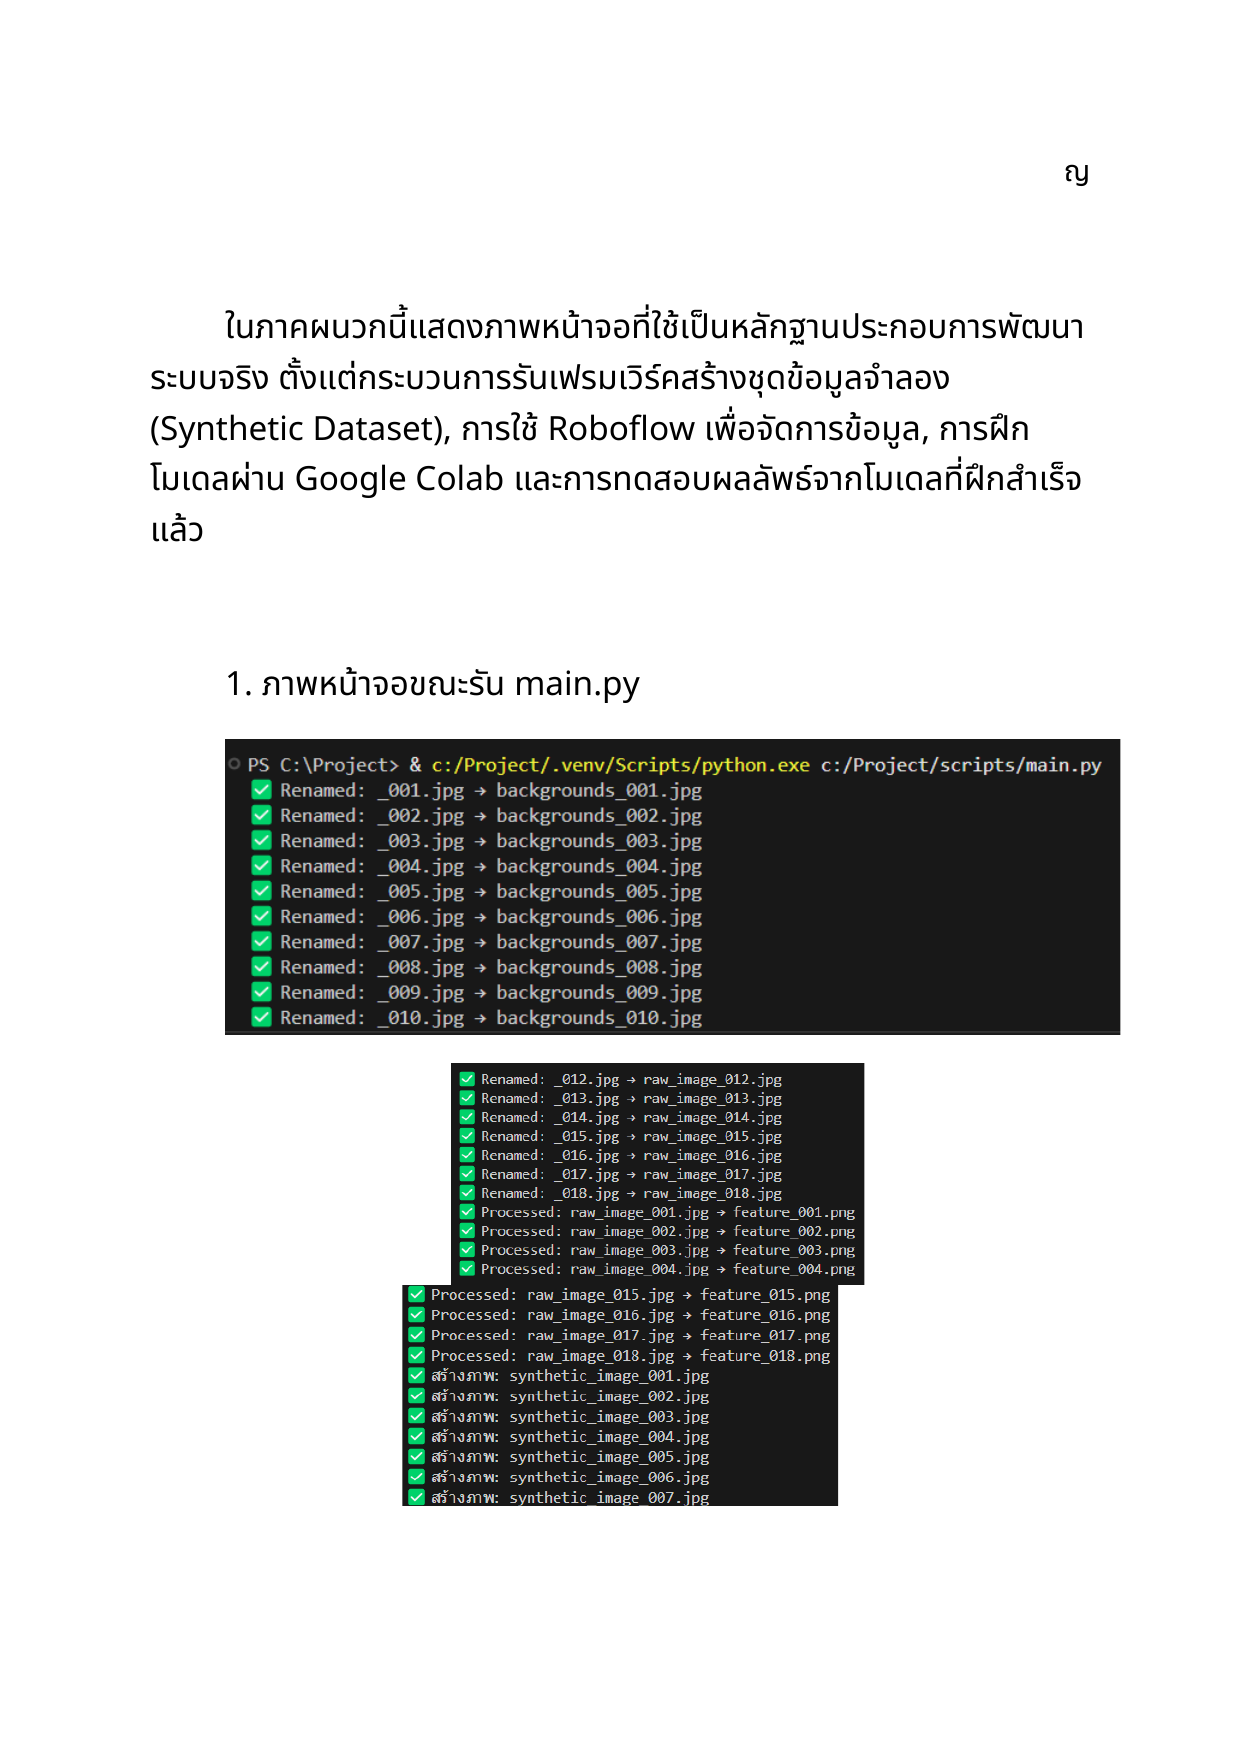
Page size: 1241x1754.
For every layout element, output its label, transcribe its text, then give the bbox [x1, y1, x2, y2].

text 1. ภาพหน้าจอขณะรัน main.py [150, 660, 1090, 710]
text ในภาคผนวกนี้แสดงภาพหน้าจอที่ใช้เป็นหลักฐานประกอบการพัฒนาระบบจริง ตั้งแต่กระบวนการรันเฟรมเวิร์คสร้างชุดข้อมูลจำลอง (Synthetic Dataset), การใช้ Roboflow เพื่อจัดการข้อมูล, การฝึกโมเดลผ่าน Google Colab และการทดสอบผลลัพธ์จากโมเดลที่ฝึกสำเร็จแล้ว [150, 303, 1090, 556]
picture [402, 1063, 865, 1506]
picture [225, 739, 1121, 1035]
